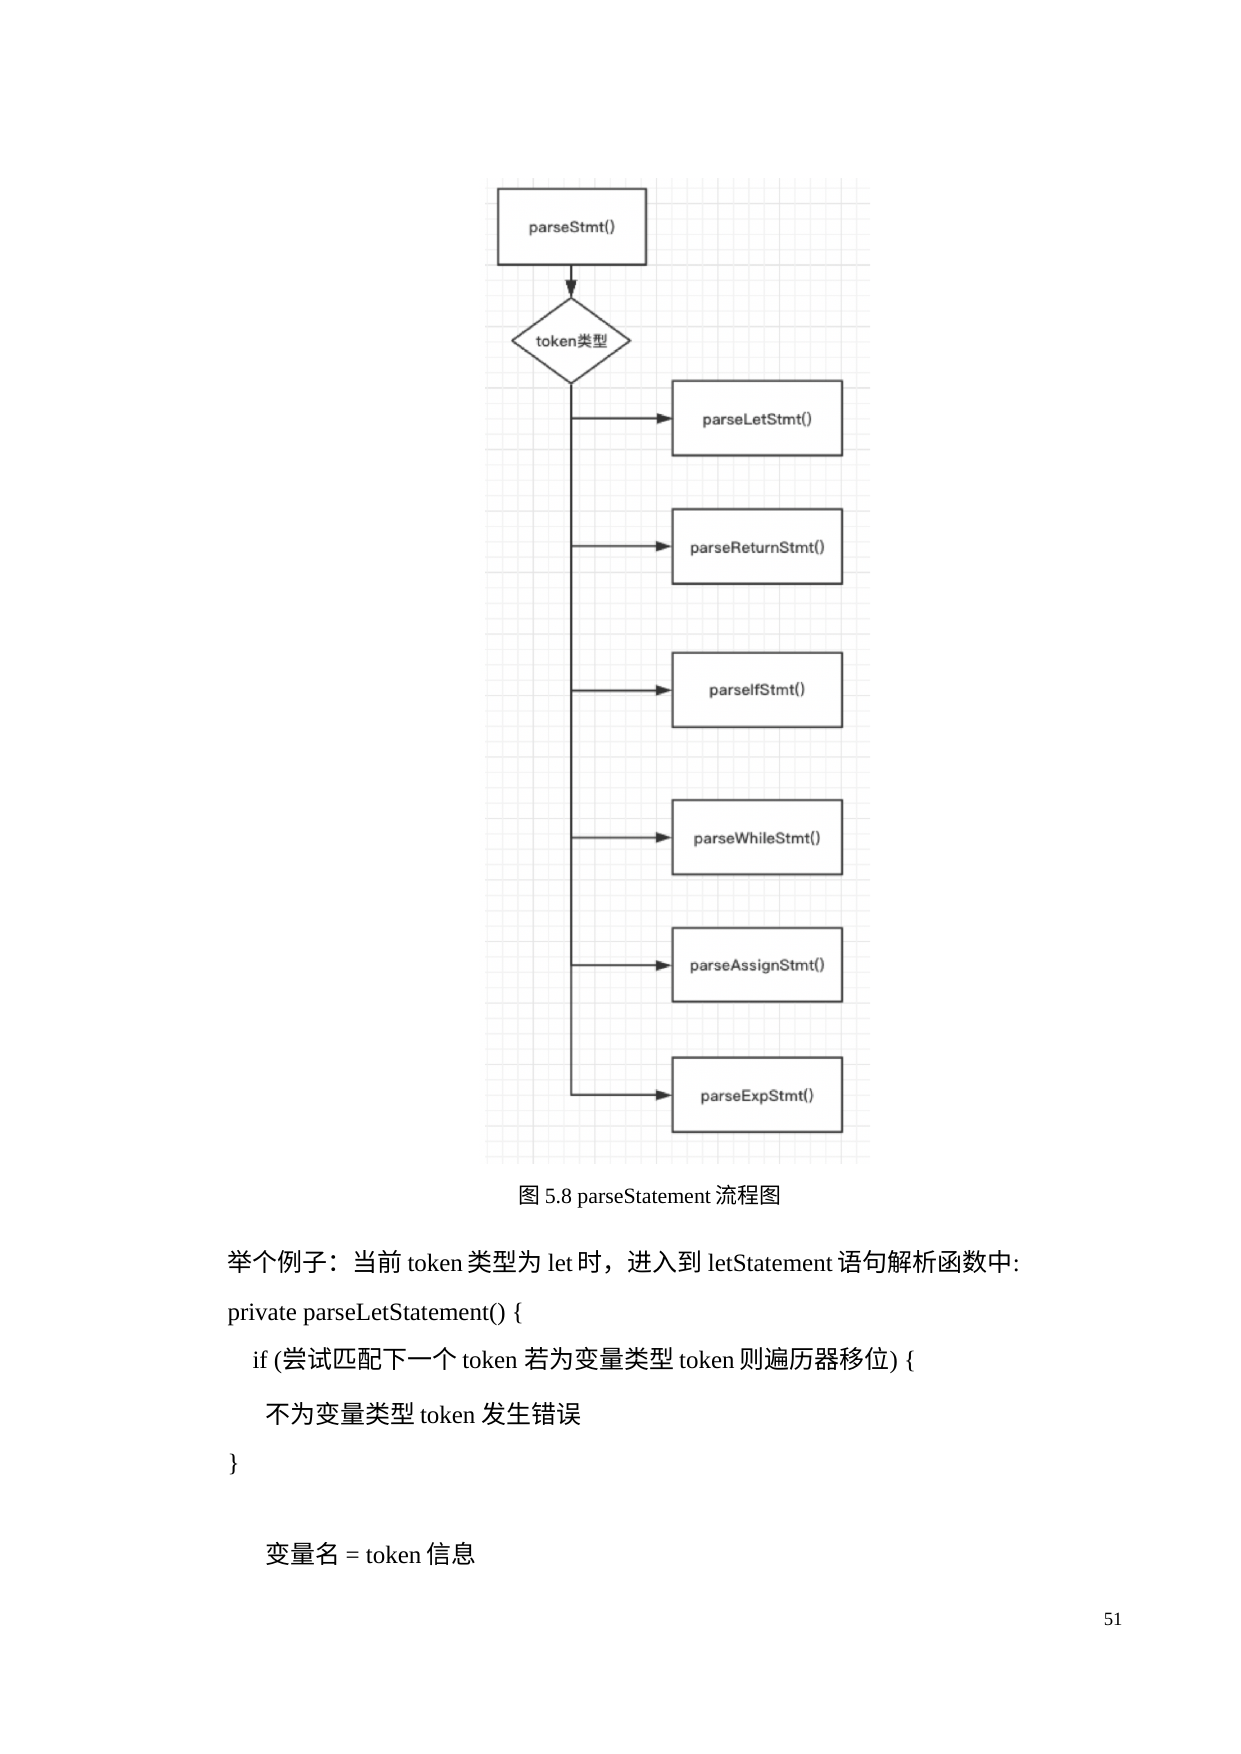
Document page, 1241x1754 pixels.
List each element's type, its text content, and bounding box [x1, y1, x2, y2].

text if (尝试匹配下一个token 若为变量类型token则遍历器移位) { [177, 1340, 1122, 1376]
picture [479, 178, 871, 1164]
text 变量名 = token信息 [177, 1535, 1122, 1571]
text } [177, 1448, 1122, 1477]
text 图5.8 parseStatement流程图 [177, 1178, 1122, 1209]
text 不为变量类型token 发生错误 [177, 1394, 1122, 1430]
text 举个例子：当前token类型为let时，进入到letStatement语句解析函数中: [177, 1242, 1122, 1278]
text private parseLetStatement() { [177, 1297, 1122, 1325]
